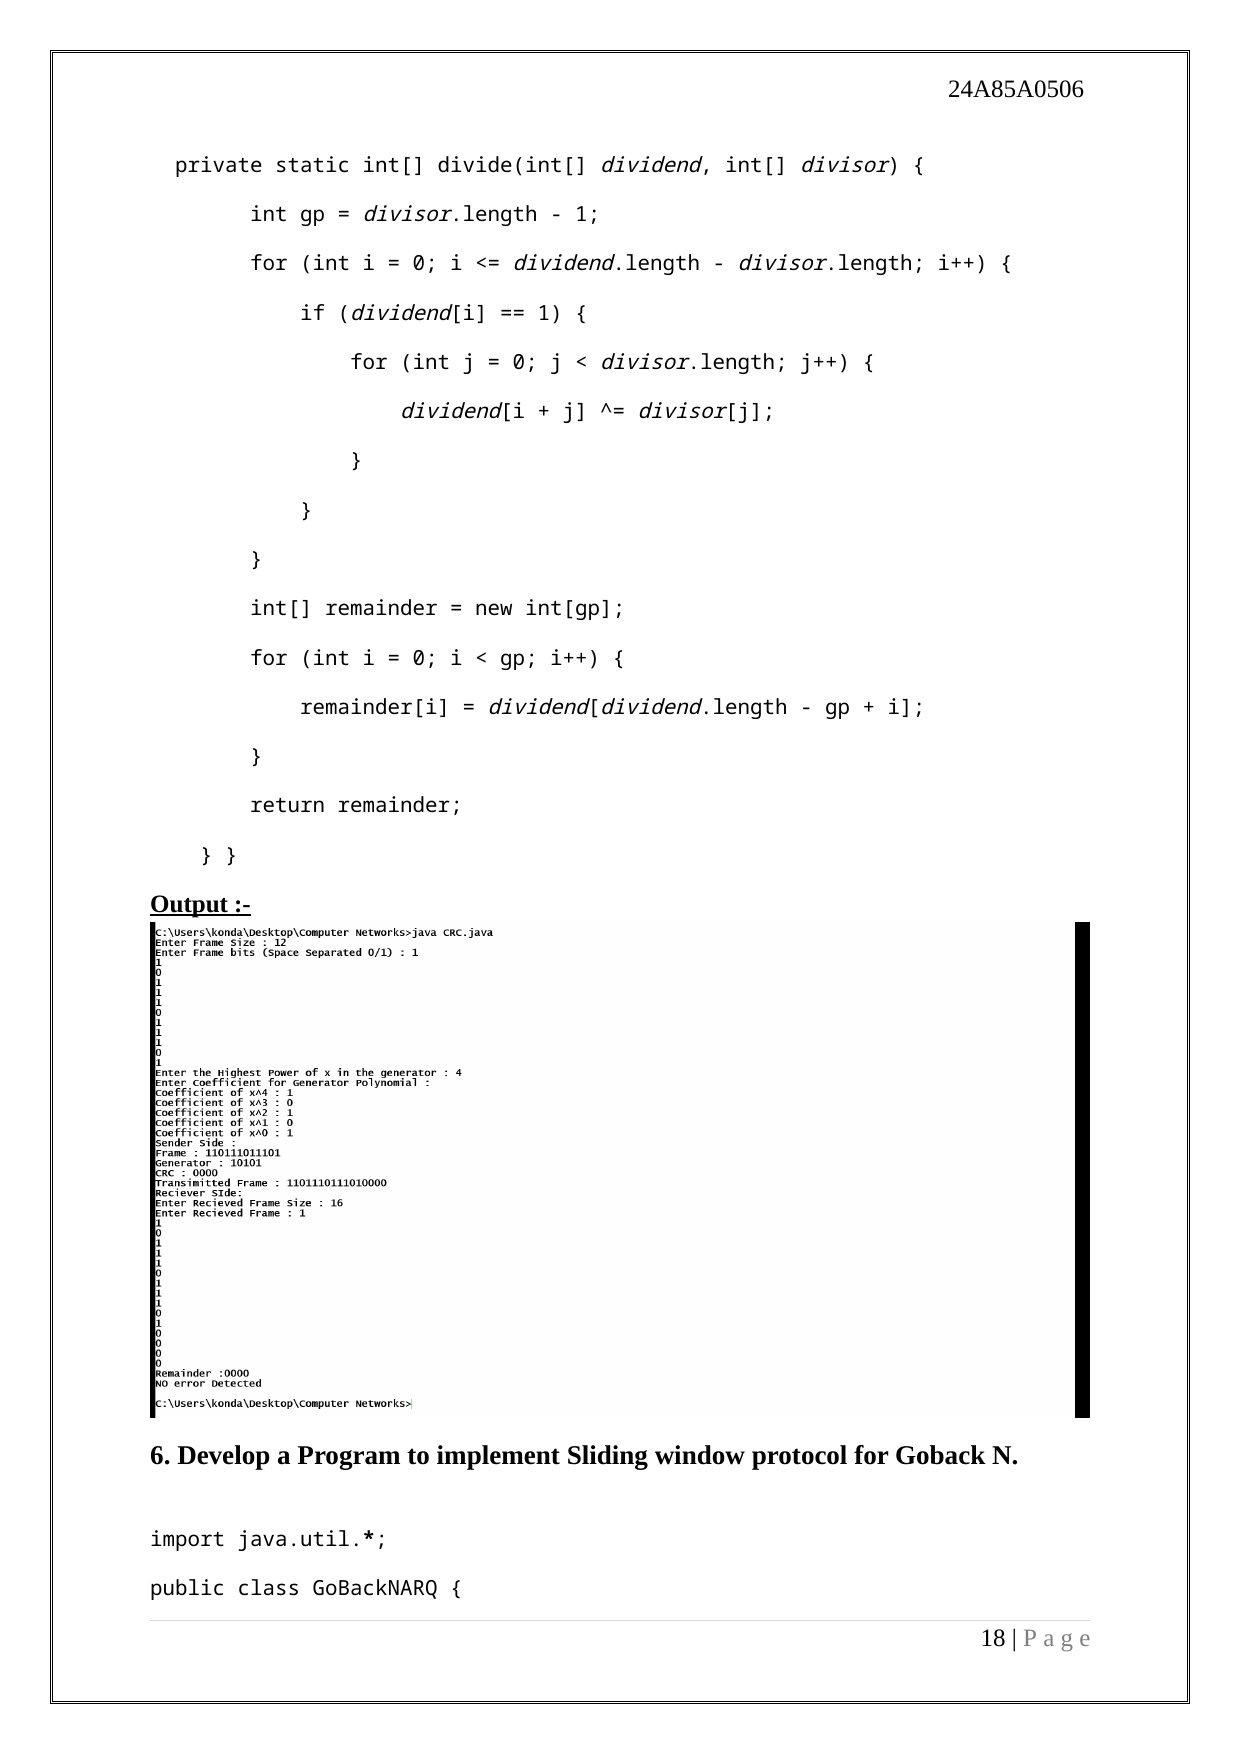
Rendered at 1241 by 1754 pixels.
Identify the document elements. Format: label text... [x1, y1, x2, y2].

text if (dividend[i] == 1) { [150, 298, 1090, 326]
text for (int i = 0; i < gp; i++) { [150, 643, 1090, 671]
text dividend[i + j] ^= divisor[j]; [150, 396, 1090, 425]
text import java.util.*; [150, 1524, 1090, 1553]
text public class GoBackNARQ { [150, 1573, 1090, 1602]
text } } [150, 840, 1090, 868]
text private static int[] divide(int[] dividend, int[] divisor) { [150, 150, 1090, 178]
text for (int j = 0; j < divisor.length; j++) { [150, 347, 1090, 376]
text } [150, 741, 1090, 770]
text } [150, 544, 1090, 573]
text } [150, 446, 1090, 474]
text } [150, 495, 1090, 523]
text for (int i = 0; i <= dividend.length - divisor.length; i++) { [150, 248, 1090, 277]
subtitle Output :- [150, 889, 1090, 918]
text return remainder; [150, 791, 1090, 819]
subtitle 6. Develop a Program to implement Sliding window protocol for Goback N. [150, 1439, 1090, 1470]
text int[] remainder = new int[gp]; [150, 593, 1090, 622]
picture [150, 922, 1090, 1418]
text int gp = divisor.length - 1; [150, 199, 1090, 228]
text remainder[i] = dividend[dividend.length - gp + i]; [150, 692, 1090, 720]
